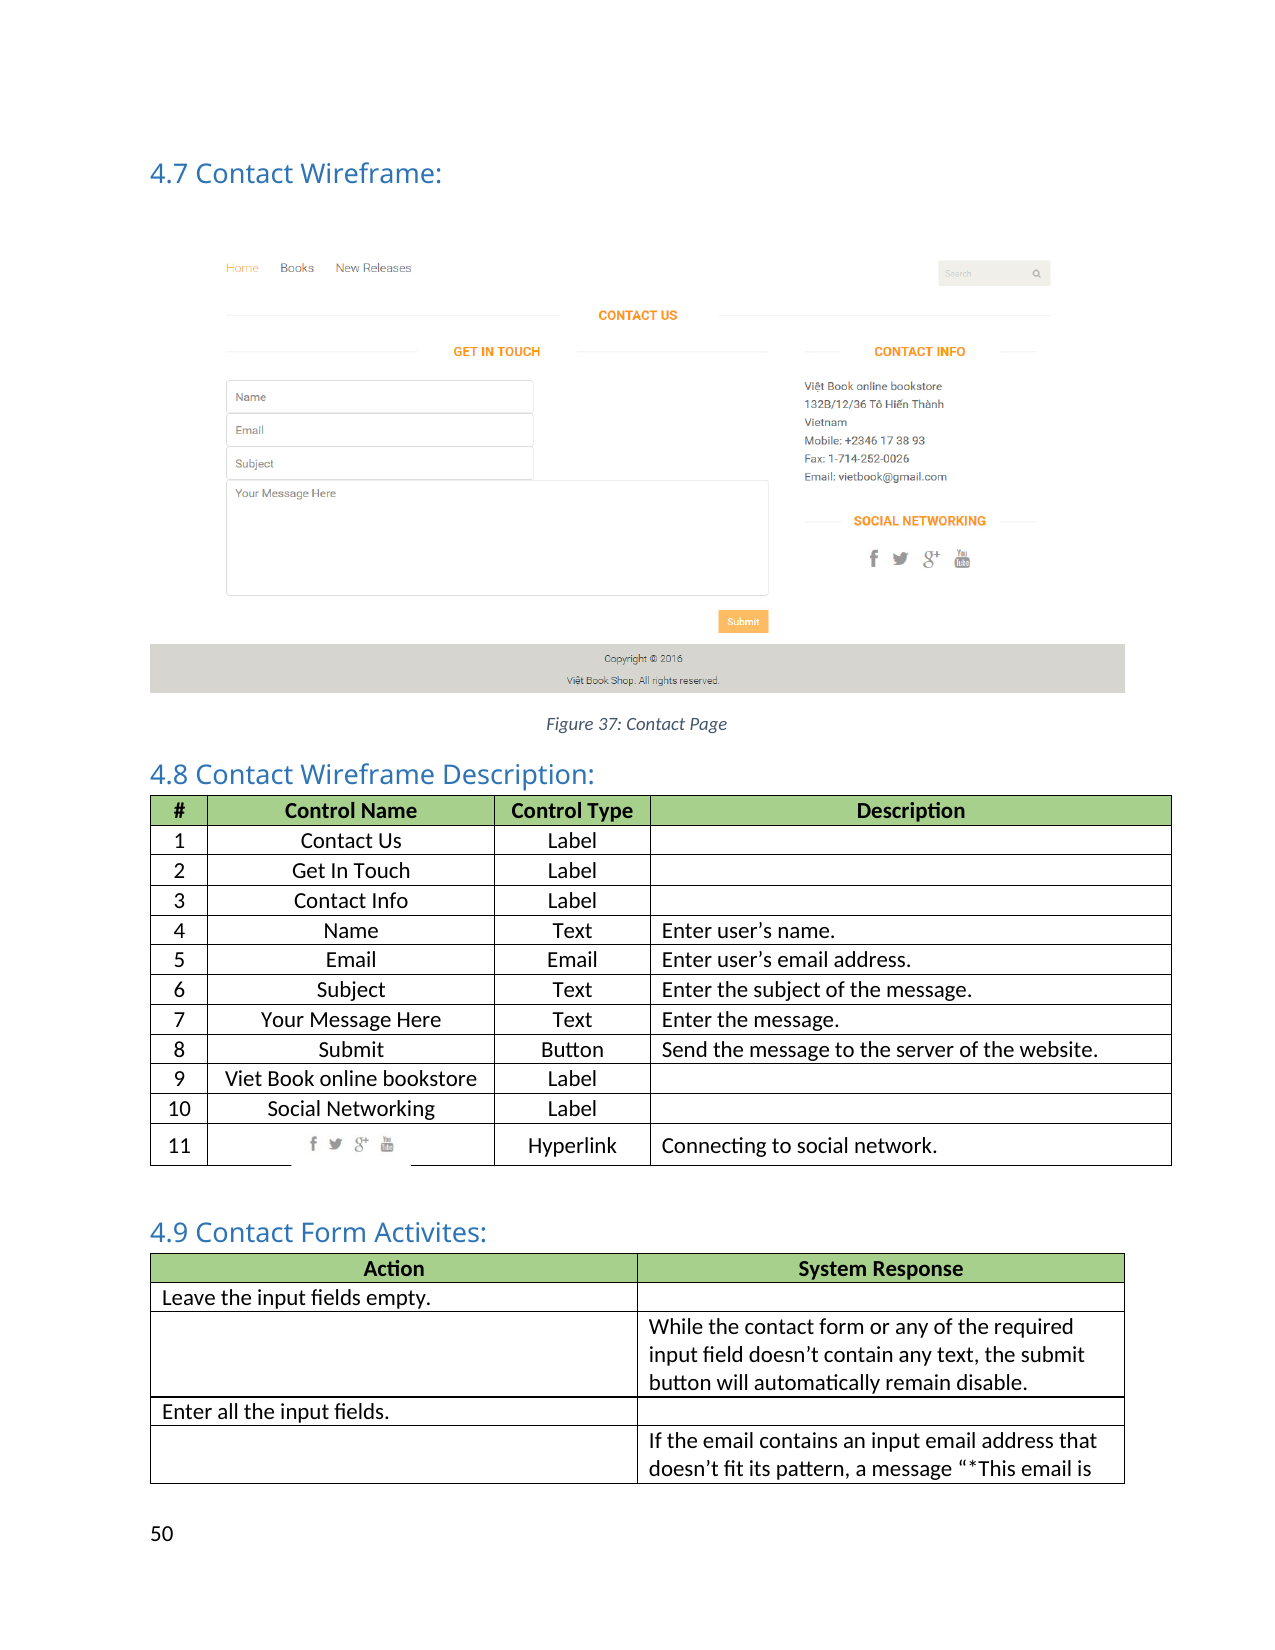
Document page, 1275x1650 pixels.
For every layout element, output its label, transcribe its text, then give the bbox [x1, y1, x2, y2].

table_cell Email [208, 945, 494, 973]
table_cell [651, 1064, 1171, 1093]
table_cell Enter the subject of the message. [651, 975, 1171, 1004]
table_cell Enter all the input fields. [151, 1398, 637, 1425]
table_cell Email [495, 945, 650, 973]
table_cell 9 [151, 1064, 207, 1093]
table_cell Leave the input fields empty. [151, 1283, 637, 1311]
table_cell Enter user’s name. [651, 916, 1171, 944]
table_cell Label [495, 886, 650, 914]
table_cell 7 [151, 1005, 207, 1034]
table_cell Text [495, 975, 650, 1004]
table_cell 11 [151, 1124, 207, 1165]
table_cell Social Networking [208, 1094, 494, 1123]
table_cell 6 [151, 975, 207, 1004]
table_cell [151, 1312, 637, 1396]
table_cell [151, 1426, 637, 1482]
table_header System Response [638, 1254, 1124, 1282]
table_cell 2 [151, 855, 207, 885]
subtitle 4.8 Contact Wireframe Description: [150, 756, 1125, 792]
table_cell 3 [151, 886, 207, 914]
table_cell [651, 826, 1171, 854]
table_cell 10 [151, 1094, 207, 1123]
table_cell Connecting to social network. [651, 1124, 1171, 1165]
table_cell [651, 886, 1171, 914]
table_cell Text [495, 916, 650, 944]
picture [150, 240, 1125, 693]
table_cell 8 [151, 1035, 207, 1063]
subtitle 4.9 Contact Form Activites: [150, 1213, 1125, 1250]
table_cell Hyperlink [495, 1124, 650, 1165]
table_cell Enter user’s email address. [651, 945, 1171, 973]
table_cell 1 [151, 826, 207, 854]
table_cell Name [208, 916, 494, 944]
subtitle 4.7 Contact Wireframe: [150, 154, 1125, 191]
table_cell 4 [151, 916, 207, 944]
table_cell [638, 1398, 1124, 1425]
table_cell [651, 855, 1171, 885]
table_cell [638, 1426, 1124, 1482]
table_cell Label [495, 855, 650, 885]
table_cell Contact Info [208, 886, 494, 914]
table_cell [411, 1124, 494, 1165]
table_header Description [651, 796, 1171, 825]
table_cell 5 [151, 945, 207, 973]
table_cell Text [495, 1005, 650, 1034]
table_cell Get In Touch [208, 855, 494, 885]
table_header Action [151, 1254, 637, 1282]
table_cell [208, 1124, 291, 1165]
picture [291, 1124, 411, 1166]
table_cell [638, 1283, 1124, 1311]
table_cell Enter the message. [651, 1005, 1171, 1034]
table_cell Label [495, 1094, 650, 1123]
table_cell Label [495, 826, 650, 854]
table_header Control Name [208, 796, 494, 825]
table_cell Label [495, 1064, 650, 1093]
table_cell Submit [208, 1035, 494, 1063]
table_cell Contact Us [208, 826, 494, 854]
table_cell Your Message Here [208, 1005, 494, 1034]
table_header Control Type [495, 796, 650, 825]
table_cell Viet Book online bookstore [208, 1064, 494, 1093]
table_cell [651, 1094, 1171, 1123]
table_header # [151, 796, 207, 825]
table_cell While the contact form or any of the required input field doesn’t contain any text, the submit button will automatically remain disable. [638, 1312, 1124, 1396]
table_cell Subject [208, 975, 494, 1004]
table_cell Button [495, 1035, 650, 1063]
table_cell Send the message to the server of the website. [651, 1035, 1171, 1063]
